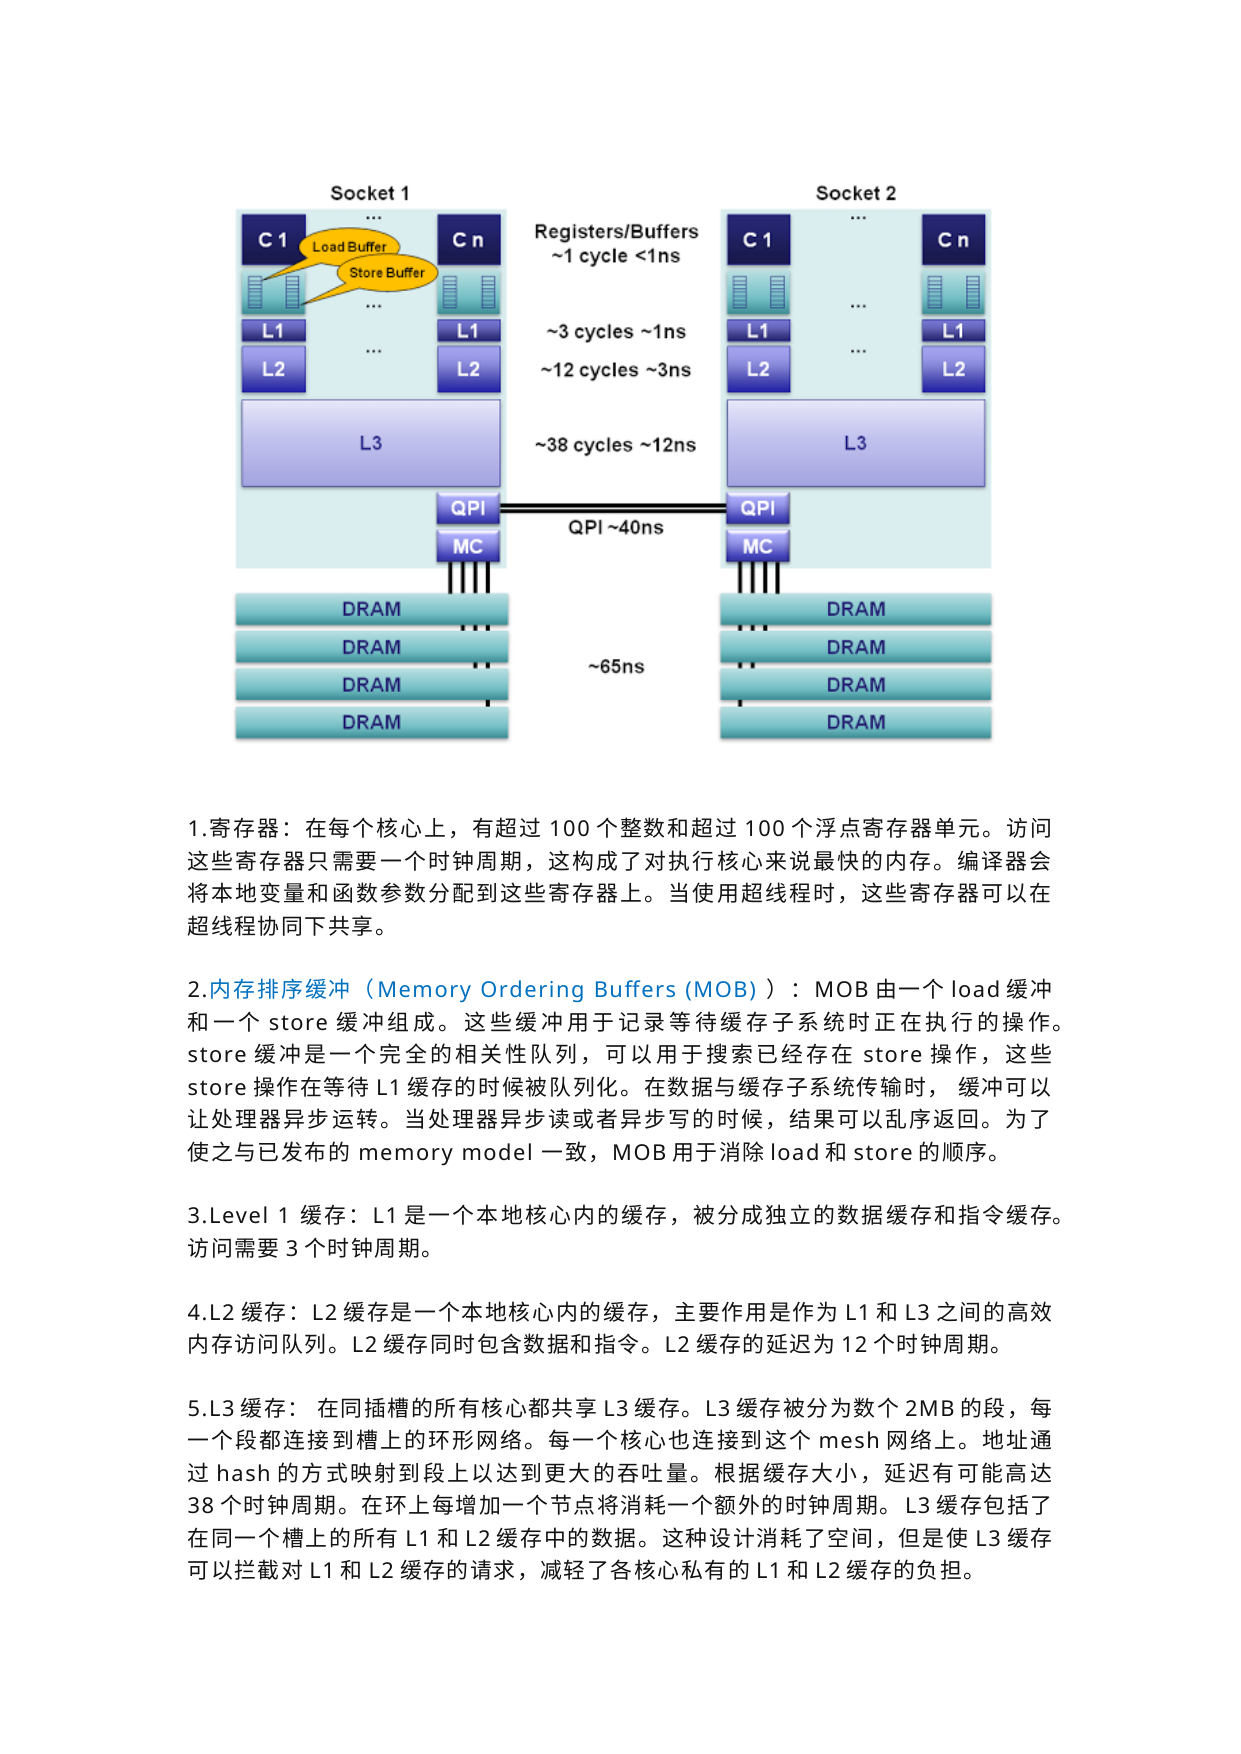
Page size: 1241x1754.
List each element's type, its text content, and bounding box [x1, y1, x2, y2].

text 5.L3缓存： 在同插槽的所有核心都共享L3缓存。L3缓存被分为数个2MB的段，每一个段都连接到槽上的环形网络。每一个核心也连接到这个mesh网络上。地址通过hash的方式映射到段上以达到更大的吞吐量。根据缓存大小，延迟有可能高达38个时钟周期。在环上每增加一个节点将消耗一个额外的时钟周期。L3缓存包括了在同一个槽上的所有L1和L2缓存中的数据。这种设计消耗了空间，但是使L3缓存可以拦截对L1和L2缓存的请求，减轻了各核心私有的L1和L2缓存的负担。 [187, 1391, 1053, 1586]
picture [187, 162, 1053, 761]
text 1.寄存器：在每个核心上，有超过100个整数和超过100个浮点寄存器单元。访问这些寄存器只需要一个时钟周期，这构成了对执行核心来说最快的内存。编译器会将本地变量和函数参数分配到这些寄存器上。当使用超线程时，这些寄存器可以在超线程协同下共享。 [187, 811, 1053, 941]
text 3.Level 1 缓存：L1是一个本地核心内的缓存，被分成独立的数据缓存和指令缓存。访问需要3个时钟周期。 [187, 1198, 1053, 1263]
text 2.内存排序缓冲（Memory Ordering Buffers (MOB) ）：MOB由一个load缓冲和一个store缓冲组成。这些缓冲用于记录等待缓存子系统时正在执行的操作。store缓冲是一个完全的相关性队列，可以用于搜索已经存在store操作，这些store操作在等待L1缓存的时候被队列化。在数据与缓存子系统传输时， 缓冲可以让处理器异步运转。当处理器异步读或者异步写的时候，结果可以乱序返回。为了使之与已发布的 memory model 一致，MOB用于消除load和store的顺序。 [187, 972, 1053, 1167]
text 4.L2缓存：L2缓存是一个本地核心内的缓存，主要作用是作为L1和L3之间的高效内存访问队列。L2缓存同时包含数据和指令。L2缓存的延迟为12个时钟周期。 [187, 1294, 1053, 1359]
